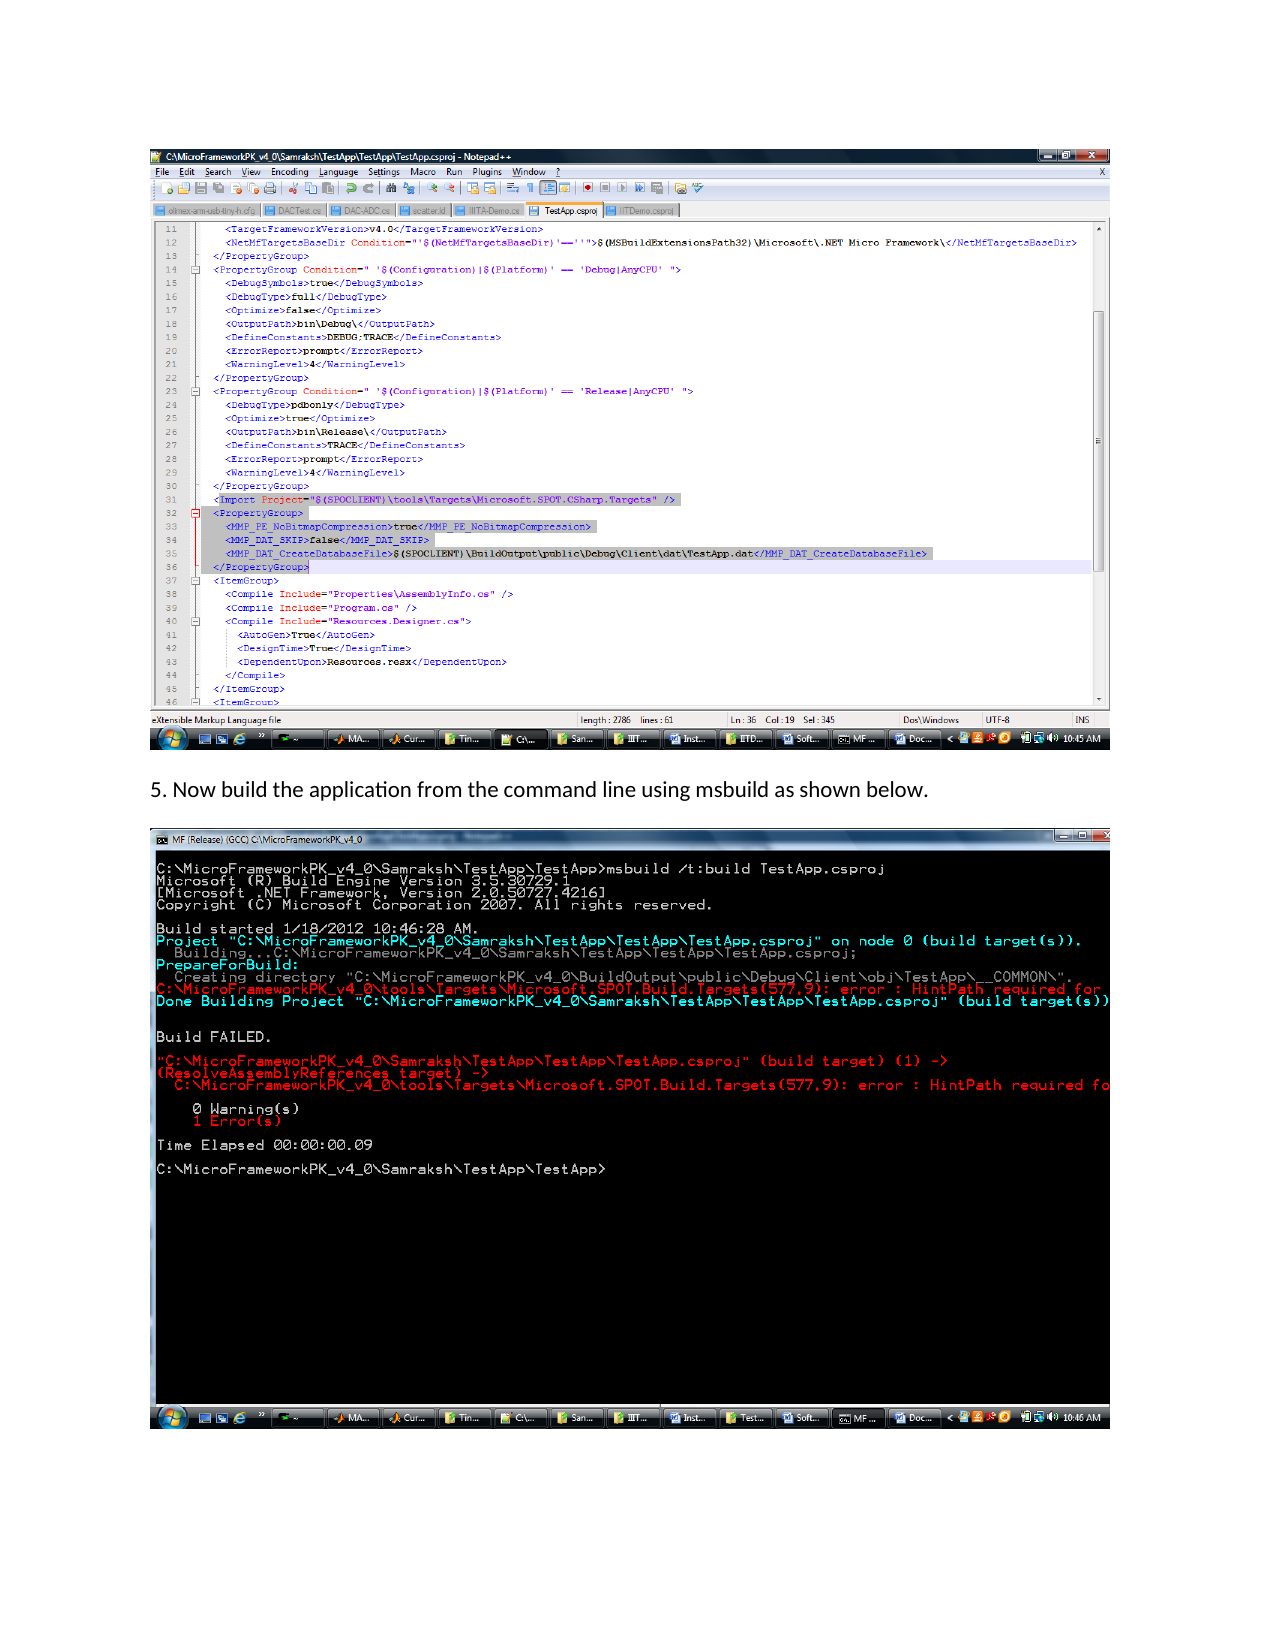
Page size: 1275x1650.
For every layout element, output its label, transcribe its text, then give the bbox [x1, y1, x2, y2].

text 5. Now build the application from the command line using msbuild as shown below. [150, 775, 1125, 803]
picture [150, 828, 1110, 1429]
picture [150, 149, 1110, 750]
